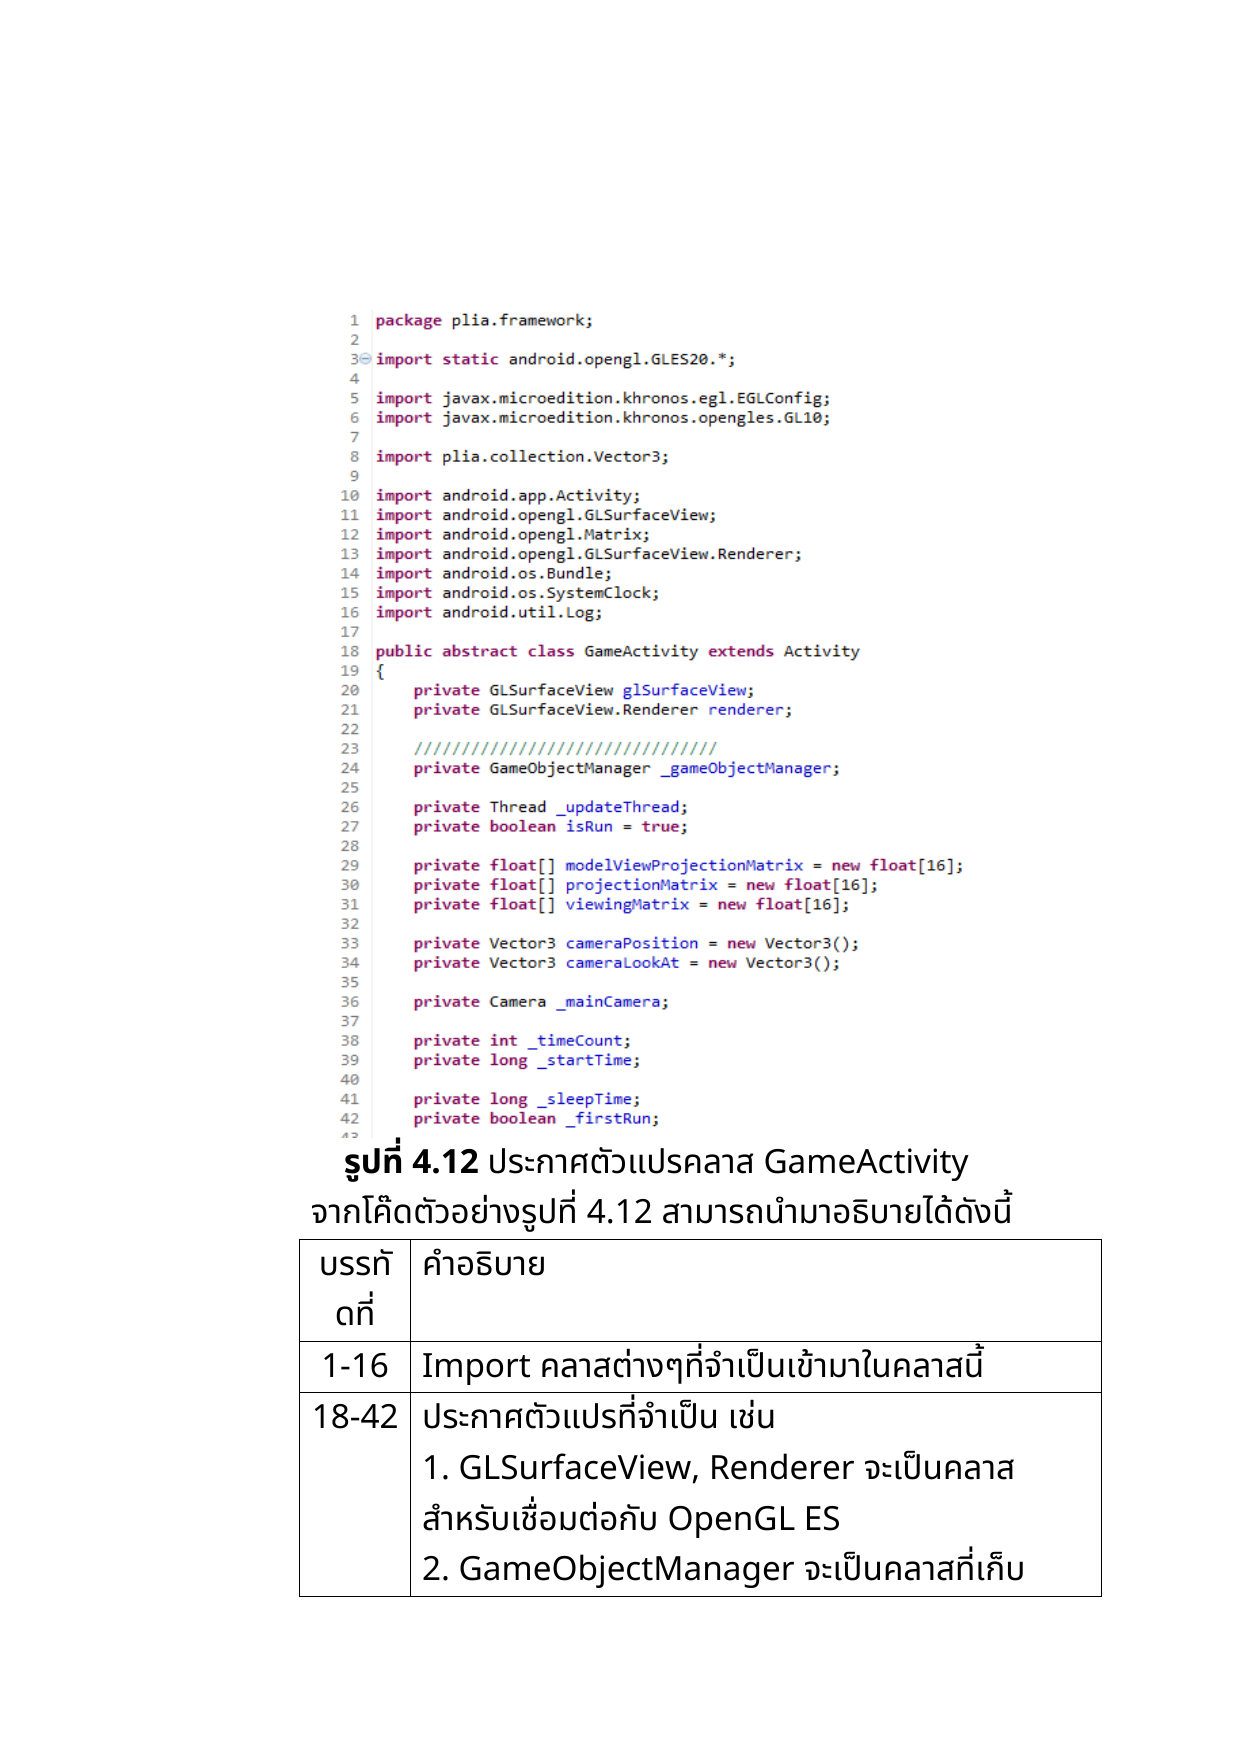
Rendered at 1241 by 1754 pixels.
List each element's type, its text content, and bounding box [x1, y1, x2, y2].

table_cell 18-42 [300, 1393, 410, 1596]
text รูปที่ 4.12 ประกาศตัวแปรคลาส GameActivity [222, 1137, 1090, 1188]
table_header คำอธิบาย [411, 1240, 1101, 1341]
table_cell 1-16 [300, 1342, 410, 1392]
table_cell Import คลาสต่างๆที่จำเป็นเข้ามาในคลาสนี้ [411, 1342, 1101, 1392]
picture [332, 310, 981, 1138]
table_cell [411, 1393, 1101, 1596]
text จากโค๊ดตัวอย่างรูปที่ 4.12 สามารถนำมาอธิบายได้ดังนี้ [311, 1188, 1090, 1239]
table_header บรรทัดที่ [300, 1240, 410, 1341]
